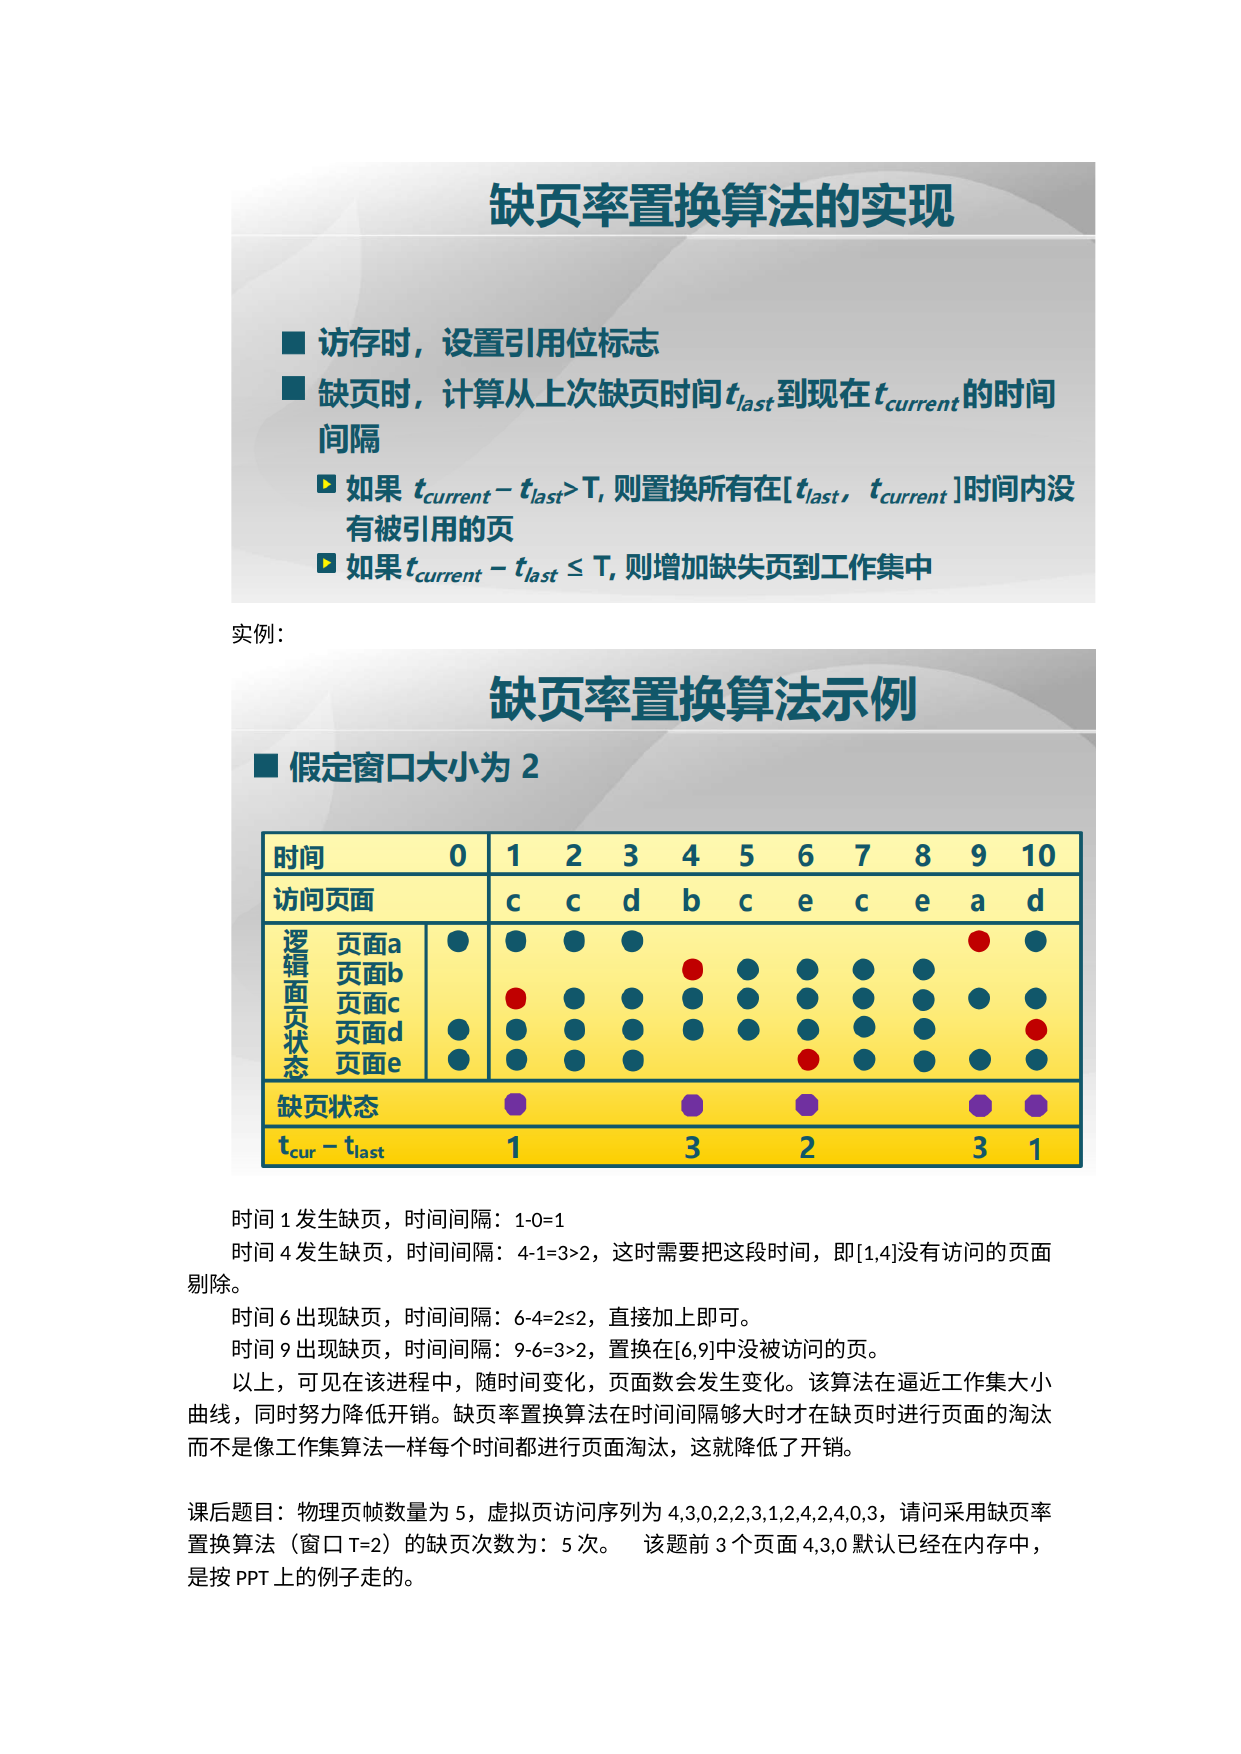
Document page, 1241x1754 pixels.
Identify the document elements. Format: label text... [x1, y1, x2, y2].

text 以上，可见在该进程中，随时间变化，页面数会发生变化。该算法在逼近工作集大小曲线，同时努力降低开销。缺页率置换算法在时间间隔够大时才在缺页时进行页面的淘汰，而不是像工作集算法一样每个时间都进行页面淘汰，这就降低了开销。 [187, 1364, 1053, 1462]
text 时间1发生缺页，时间间隔：1-0=1 [187, 1202, 1053, 1234]
text 实例： [187, 617, 1053, 649]
text 时间9出现缺页，时间间隔：9-6=3>2，置换在[6,9]中没被访问的页。 [187, 1332, 1053, 1364]
picture [231, 162, 1096, 603]
text 时间4发生缺页，时间间隔：4-1=3>2，这时需要把这段时间，即[1,4]没有访问的页面剔除。 [187, 1234, 1053, 1299]
picture [231, 649, 1096, 1176]
text 课后题目：物理页帧数量为5，虚拟页访问序列为 4,3,0,2,2,3,1,2,4,2,4,0,3，请问采用缺页率置换算法（窗口T=2）的缺页次数为：5次。 该题前3个页面4,3,0默认已经在内存中，是按PPT上的例子走的。 [187, 1494, 1053, 1592]
text 时间6出现缺页，时间间隔：6-4=2≤2，直接加上即可。 [187, 1299, 1053, 1332]
